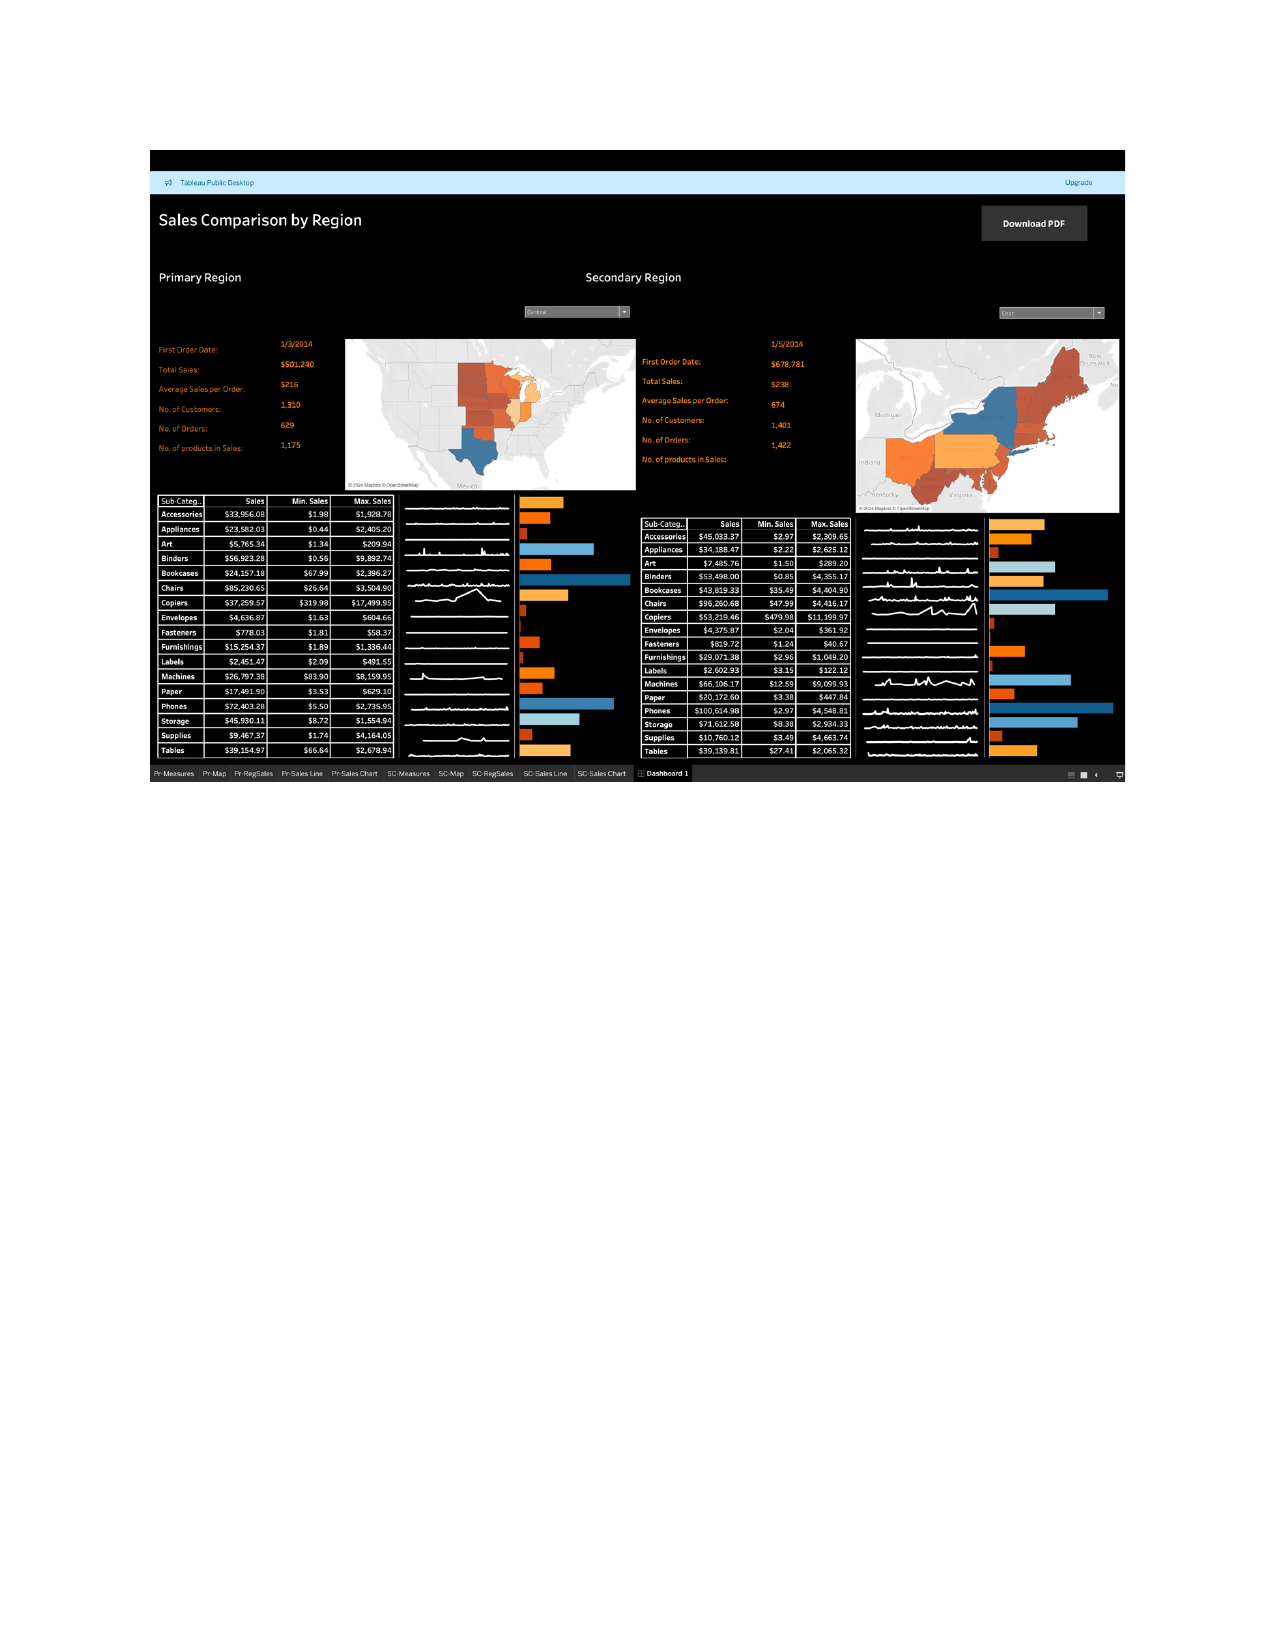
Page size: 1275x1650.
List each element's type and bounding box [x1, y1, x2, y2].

picture [150, 150, 1125, 782]
